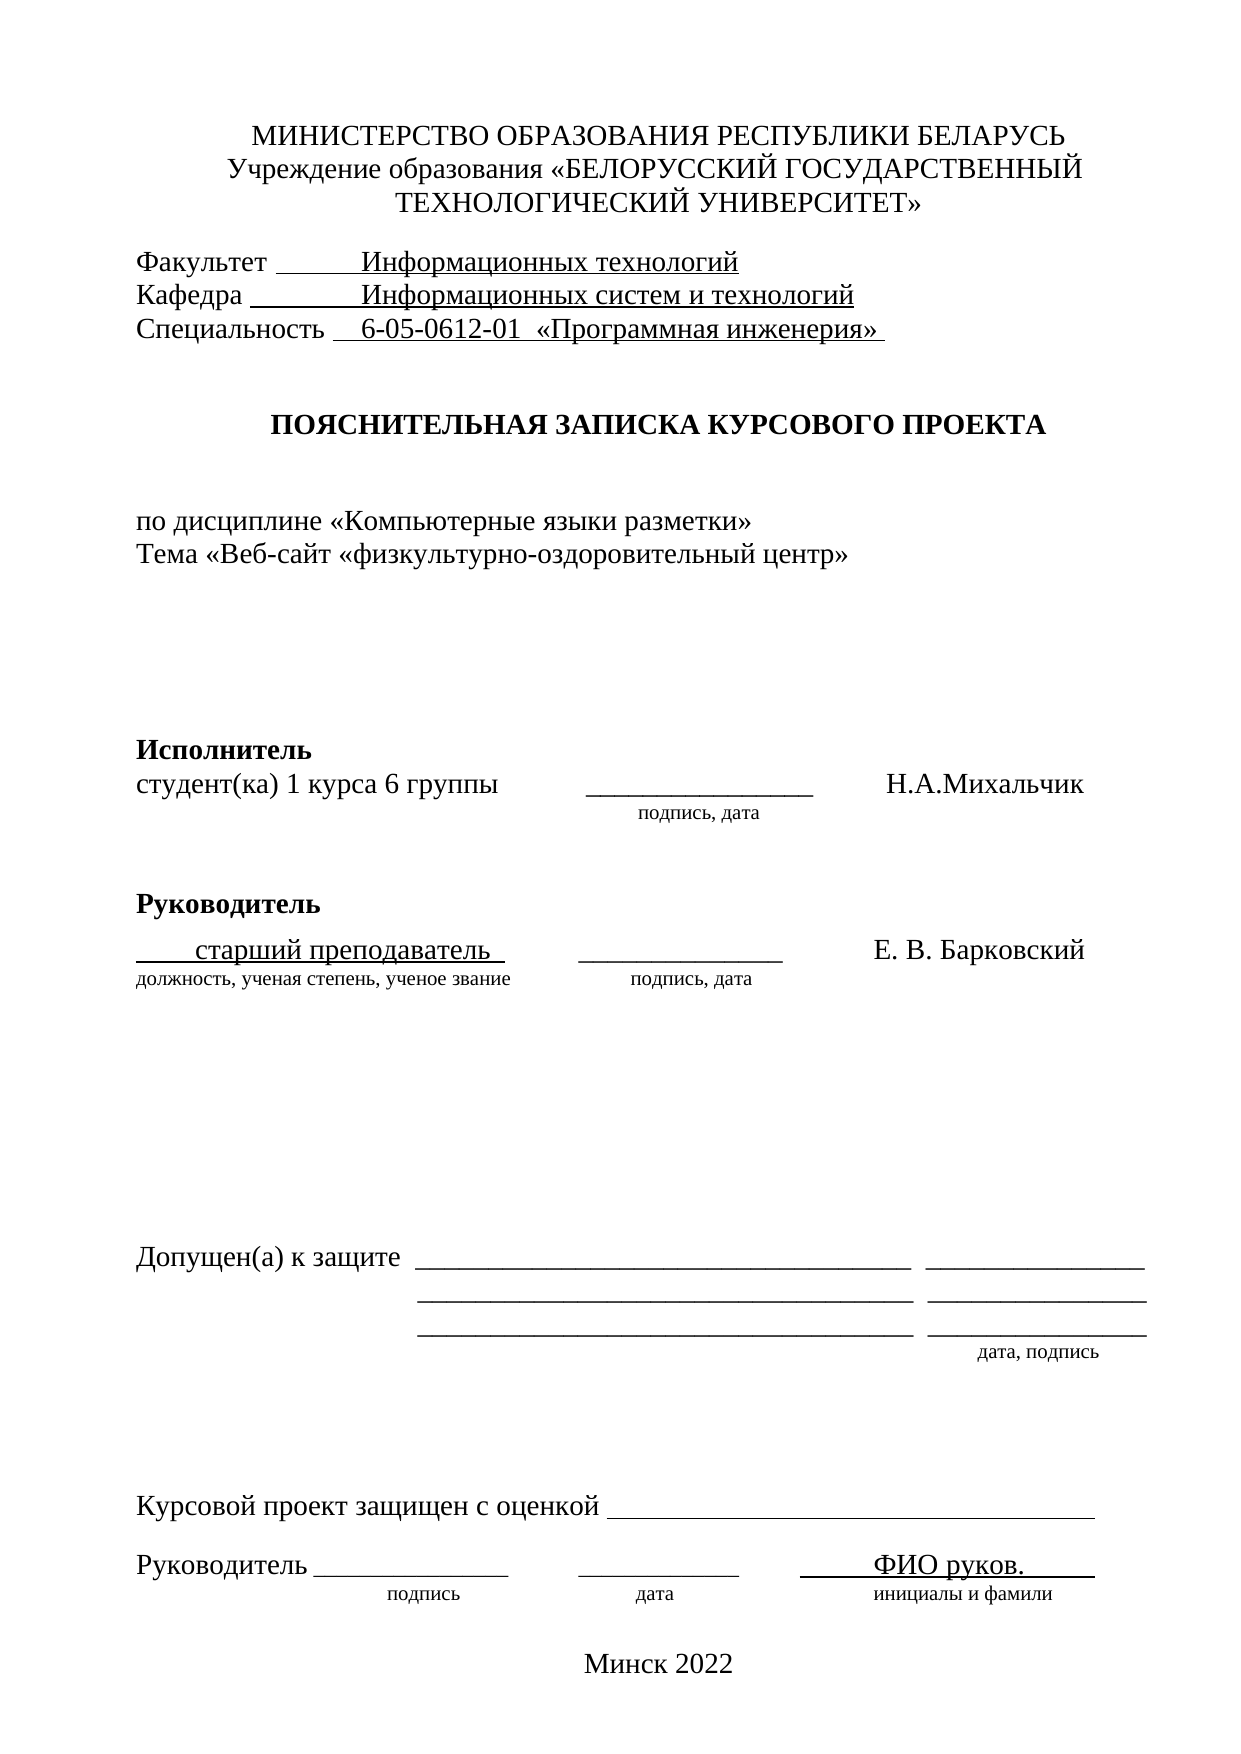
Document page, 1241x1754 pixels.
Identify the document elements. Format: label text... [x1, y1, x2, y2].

text Руководитель _________________ ______________ ФИО руков. [136, 1547, 1181, 1581]
text Кафедра Информационных систем и технологий [136, 277, 1181, 311]
text Специальность 6-05-0612-01 «Программная инженерия» [136, 311, 1181, 344]
text Допущен(а) к защите __________________________________ _______________ [136, 1239, 1181, 1272]
text дата, подпись [136, 1339, 1181, 1363]
text __________________________________ _______________ [136, 1272, 1181, 1306]
text Факультет Информационных технологий [136, 244, 1181, 277]
text __________________________________ _______________ [136, 1306, 1181, 1339]
text должность, ученая степень, ученое звание подпись, дата [136, 966, 1181, 990]
text подпись, дата [136, 799, 1181, 824]
text подпись дата инициалы и фамили [136, 1581, 1181, 1605]
text Курсовой проект защищен с оценкой [136, 1488, 1181, 1522]
text Руководитель [136, 886, 1181, 920]
text по дисциплине «Компьютерные языки разметки» [136, 503, 1181, 536]
text МИНИСТЕРСТВО ОБРАЗОВАНИЯ РЕСПУБЛИКИ БЕЛАРУСЬ Учреждение образования «БЕЛОРУССКИЙ ГОСУДАРСТВЕННЫЙ ТЕХНОЛОГИЧЕСКИЙ УНИВЕРСИТЕТ» [136, 118, 1181, 219]
text старший преподаватель ______________ Е. В. Барковский [136, 932, 1181, 966]
text ПОЯСНИТЕЛЬНАЯ ЗАПИСКА КУРСОВОГО ПРОЕКТА [136, 407, 1181, 440]
text студент(ка) 1 курса 6 группы ________________ Н.А.Михальчик [136, 766, 1181, 799]
text Тема «Веб-сайт «физкультурно-оздоровительный центр» [136, 536, 1181, 570]
text Исполнитель [136, 732, 1181, 766]
